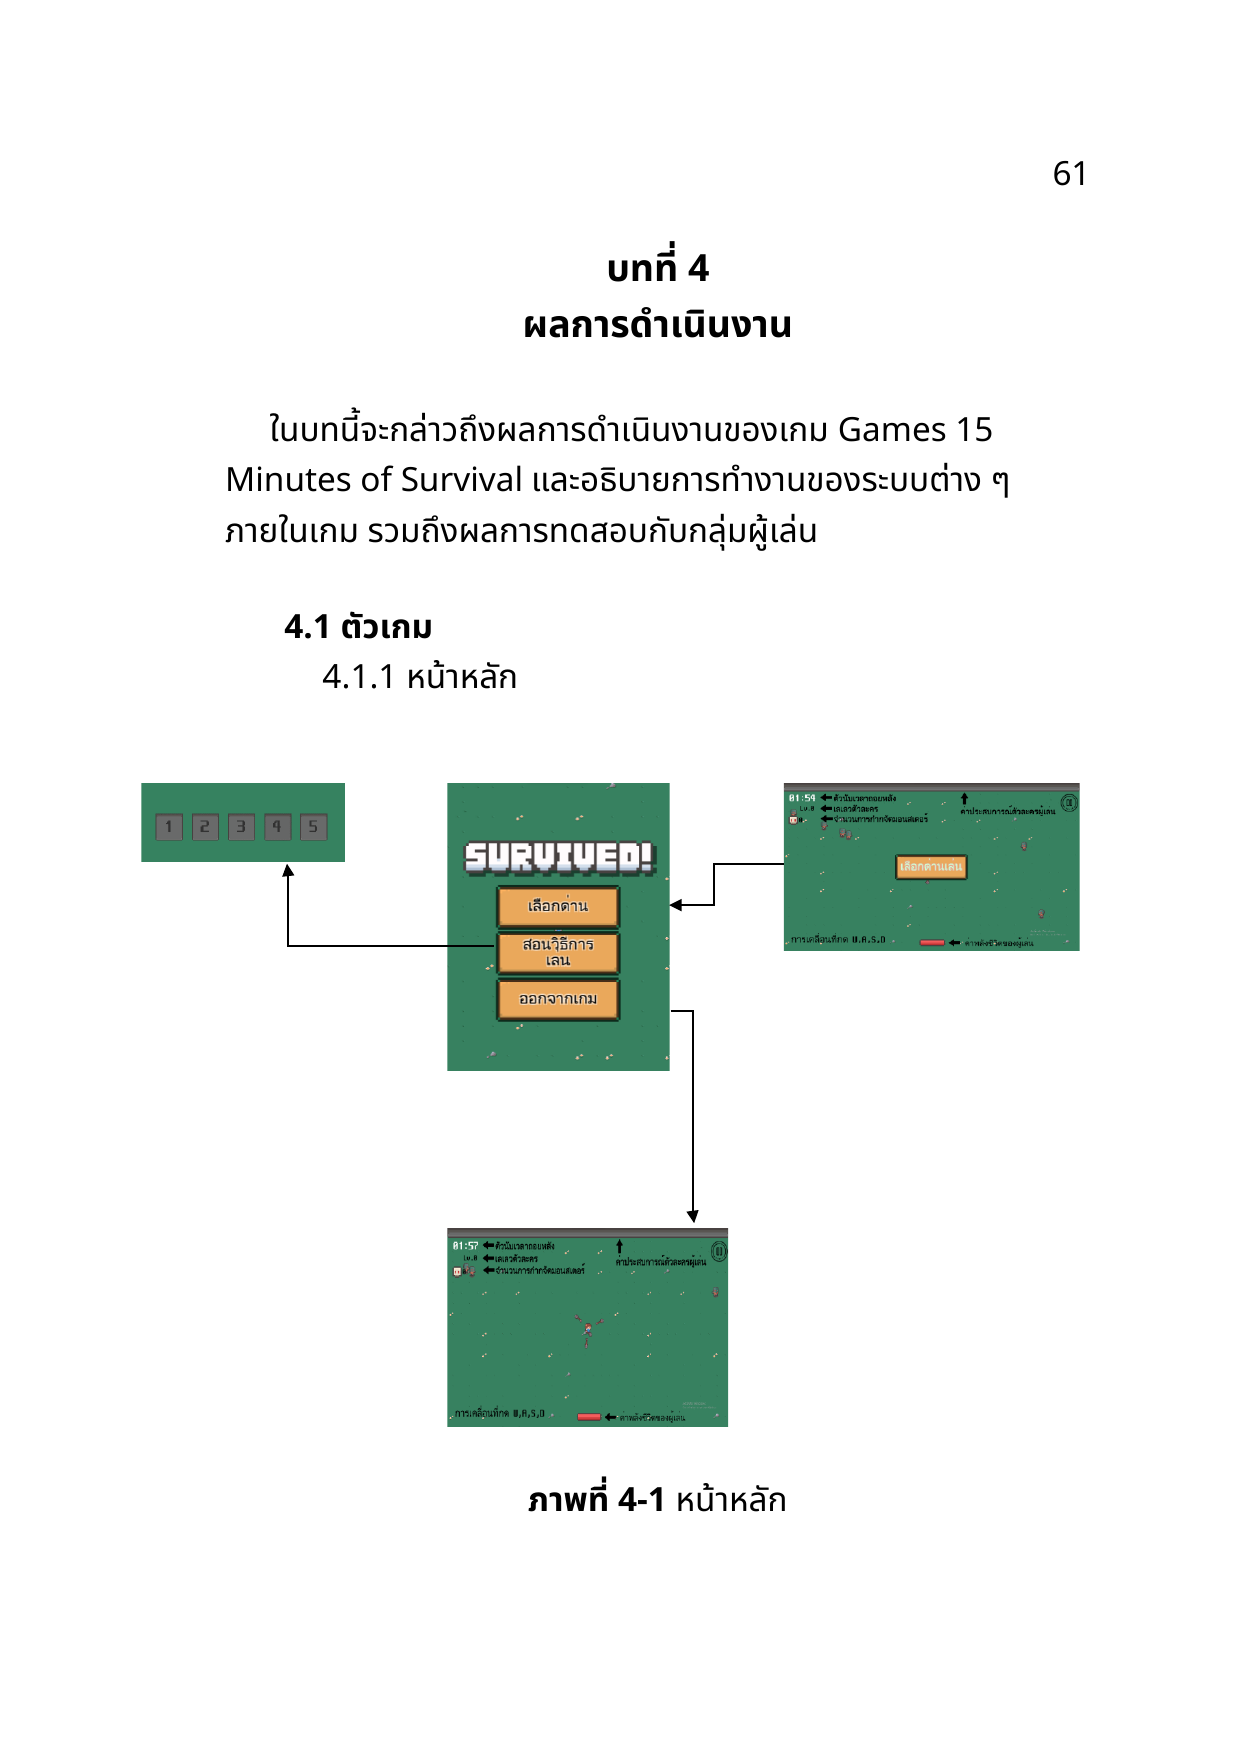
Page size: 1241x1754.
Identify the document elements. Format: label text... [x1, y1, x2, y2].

picture [447, 1228, 729, 1427]
text ในบทนี้จะกล่าวถึงผลการดำเนินงานของเกม Games 15 Minutes of Survival และอธิบายการทำงานของระบบต่าง ๆ ภายในเกม รวมถึงผลการทดสอบกับกลุ่มผู้เล่น [225, 406, 1090, 557]
text 4.1.1 หน้าหลัก [225, 653, 1090, 704]
text บทที่ 4 [225, 241, 1090, 298]
text 4.1 ตัวเกม [225, 603, 1090, 653]
text ผลการดำเนินงาน [225, 298, 1090, 354]
picture [141, 783, 345, 862]
picture [783, 783, 1080, 951]
text ภาพที่ 4-1 หน้าหลัก [225, 1476, 1090, 1527]
picture [447, 783, 670, 1071]
